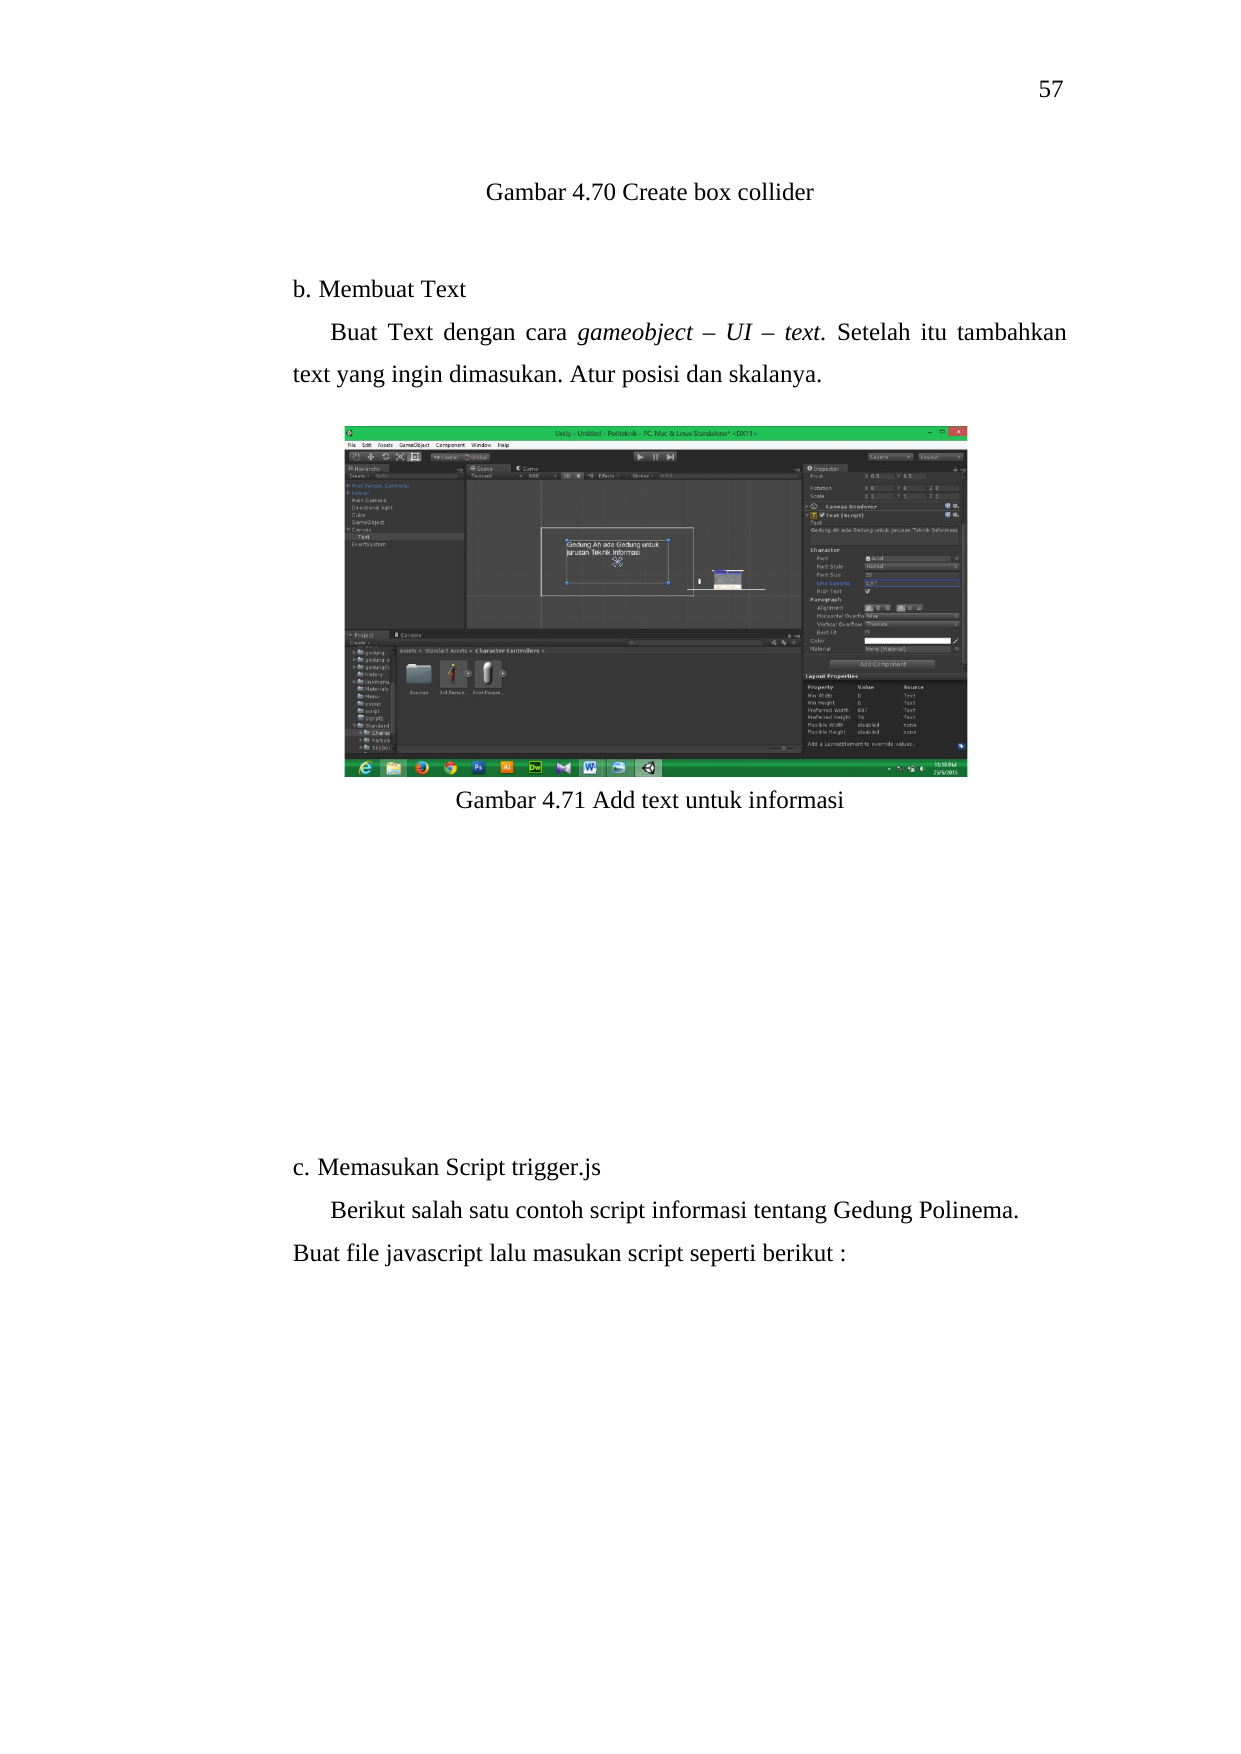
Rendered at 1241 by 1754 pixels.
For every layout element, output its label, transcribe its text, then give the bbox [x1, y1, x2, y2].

subtitle Gambar 4.71 Add text untuk informasi [319, 785, 980, 814]
text b. Membuat Text [293, 274, 1067, 303]
subtitle Gambar 4.70 Create box collider [319, 177, 980, 206]
picture [344, 426, 968, 777]
text Buat file javascript lalu masukan script seperti berikut : [293, 1238, 1067, 1267]
text c. Memasukan Script trigger.js [293, 1152, 1067, 1181]
text Berikut salah satu contoh script informasi tentang Gedung Polinema. [319, 1195, 1030, 1224]
text Buat Text dengan cara gameobject – UI – text. Setelah itu tambahkan text yang ingin dimasukan. Atur posisi dan skalanya. [293, 317, 1067, 388]
